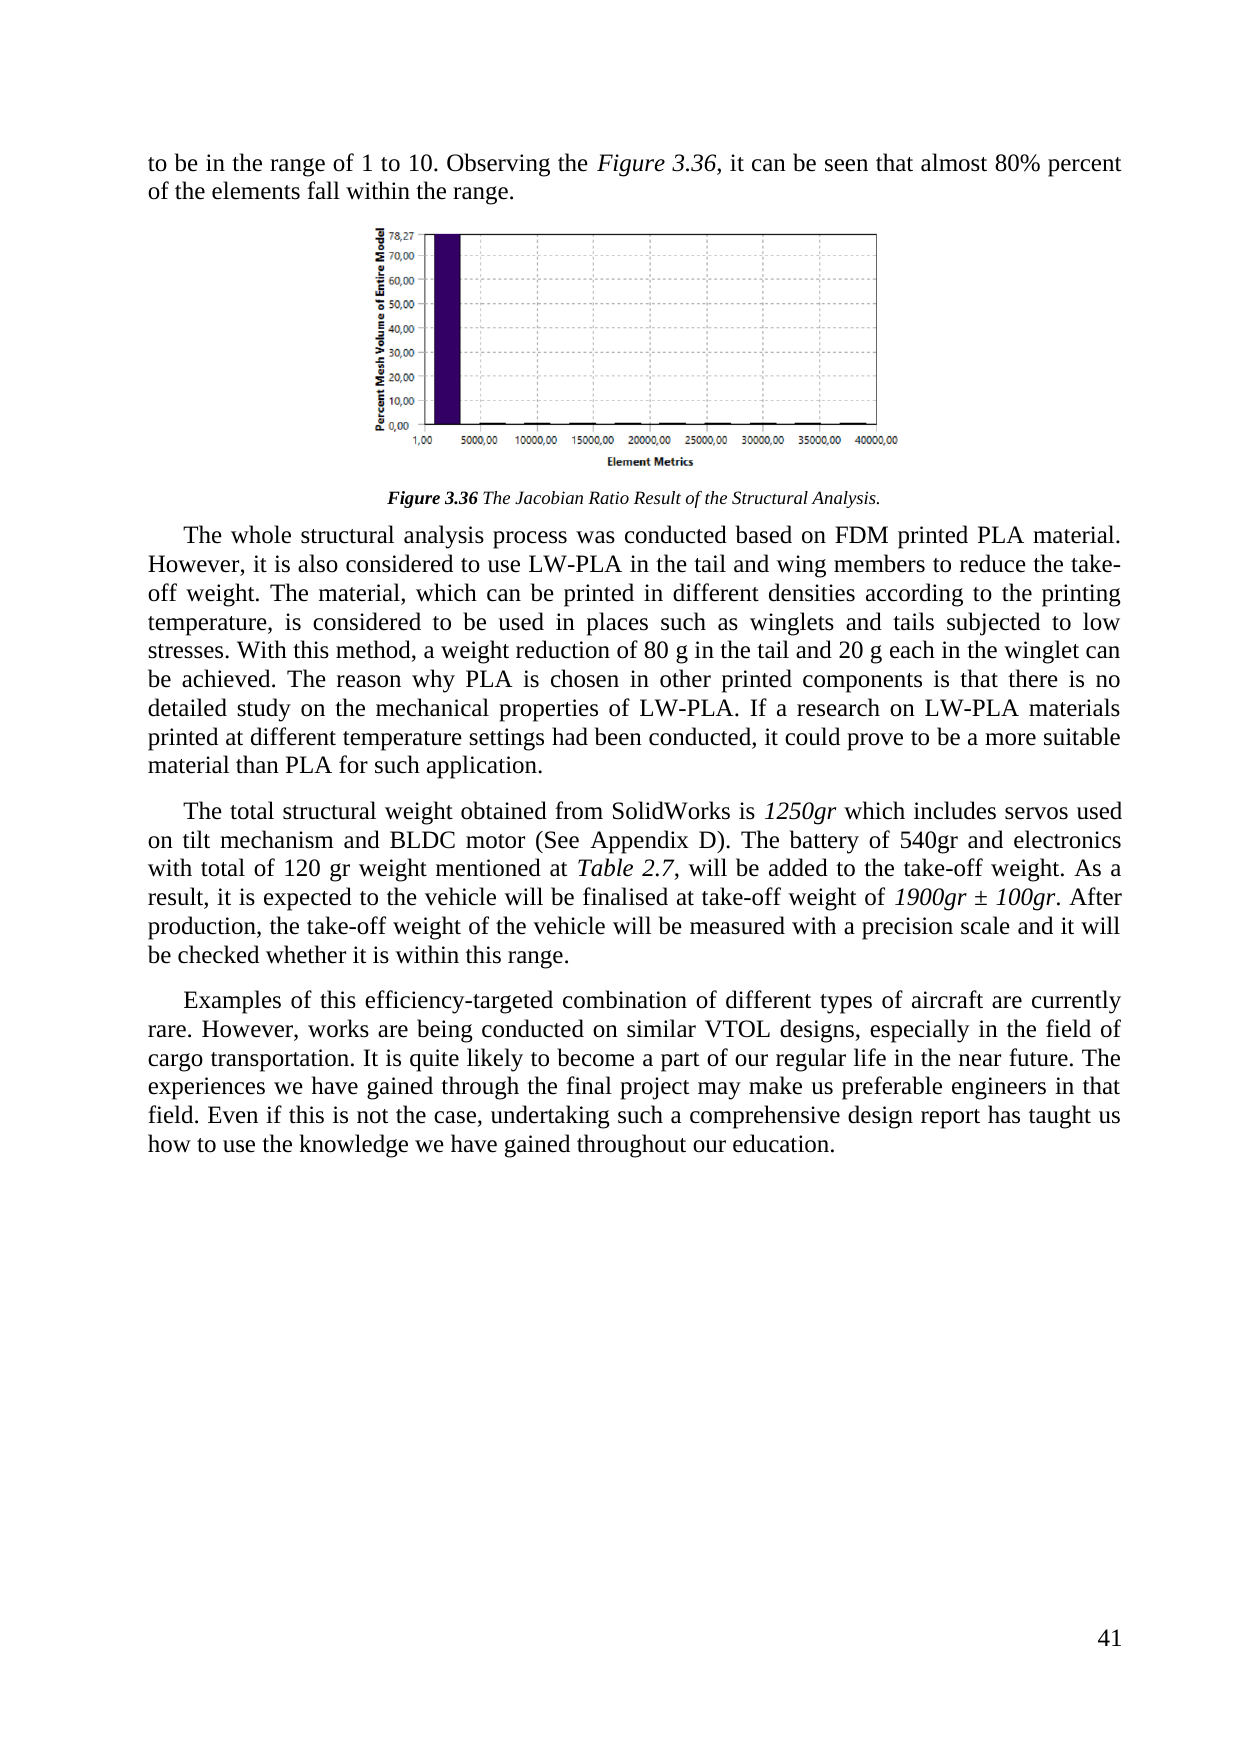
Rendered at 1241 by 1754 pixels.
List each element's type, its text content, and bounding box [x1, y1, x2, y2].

text The total structural weight obtained from SolidWorks is 1250gr which includes servos used on tilt mechanism and BLDC motor (See Appendix D). The battery of 540gr and electronics with total of 120 gr weight mentioned at Table 2.7, will be added to the take-off weight. As a result, it is expected to the vehicle will be finalised at take-off weight of 1900gr ± 100gr. After production, the take-off weight of the vehicle will be measured with a precision scale and it will be checked whether it is within this range. [148, 796, 1122, 968]
text Examples of this efficiency-targeted combination of different types of aircraft are currently rare. However, works are being conducted on similar VTOL designs, especially in the field of cargo transportation. It is quite likely to become a part of our regular life in the near future. The experiences we have gained through the final project may make us preferable engineers in that field. Even if this is not the case, undertaking such a comprehensive design report has taught us how to use the knowledge we have gained throughout our education. [148, 985, 1122, 1158]
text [148, 148, 1122, 205]
text The whole structural analysis process was conducted based on FDM printed PLA material. However, it is also considered to use LW-PLA in the tail and wing members to reduce the take-off weight. The material, which can be printed in different densities according to the printing temperature, is considered to be used in places such as winglets and tails subjected to low stresses. With this method, a weight reduction of 80 g in the tail and 20 g each in the winglet can be achieved. The reason why PLA is chosen in other printed components is that there is no detailed study on the mechanical properties of LW-PLA. If a research on LW-PLA materials printed at different temperature settings had been conducted, it could prove to be a more suitable material than PLA for such application. [148, 521, 1122, 779]
picture [369, 221, 901, 470]
